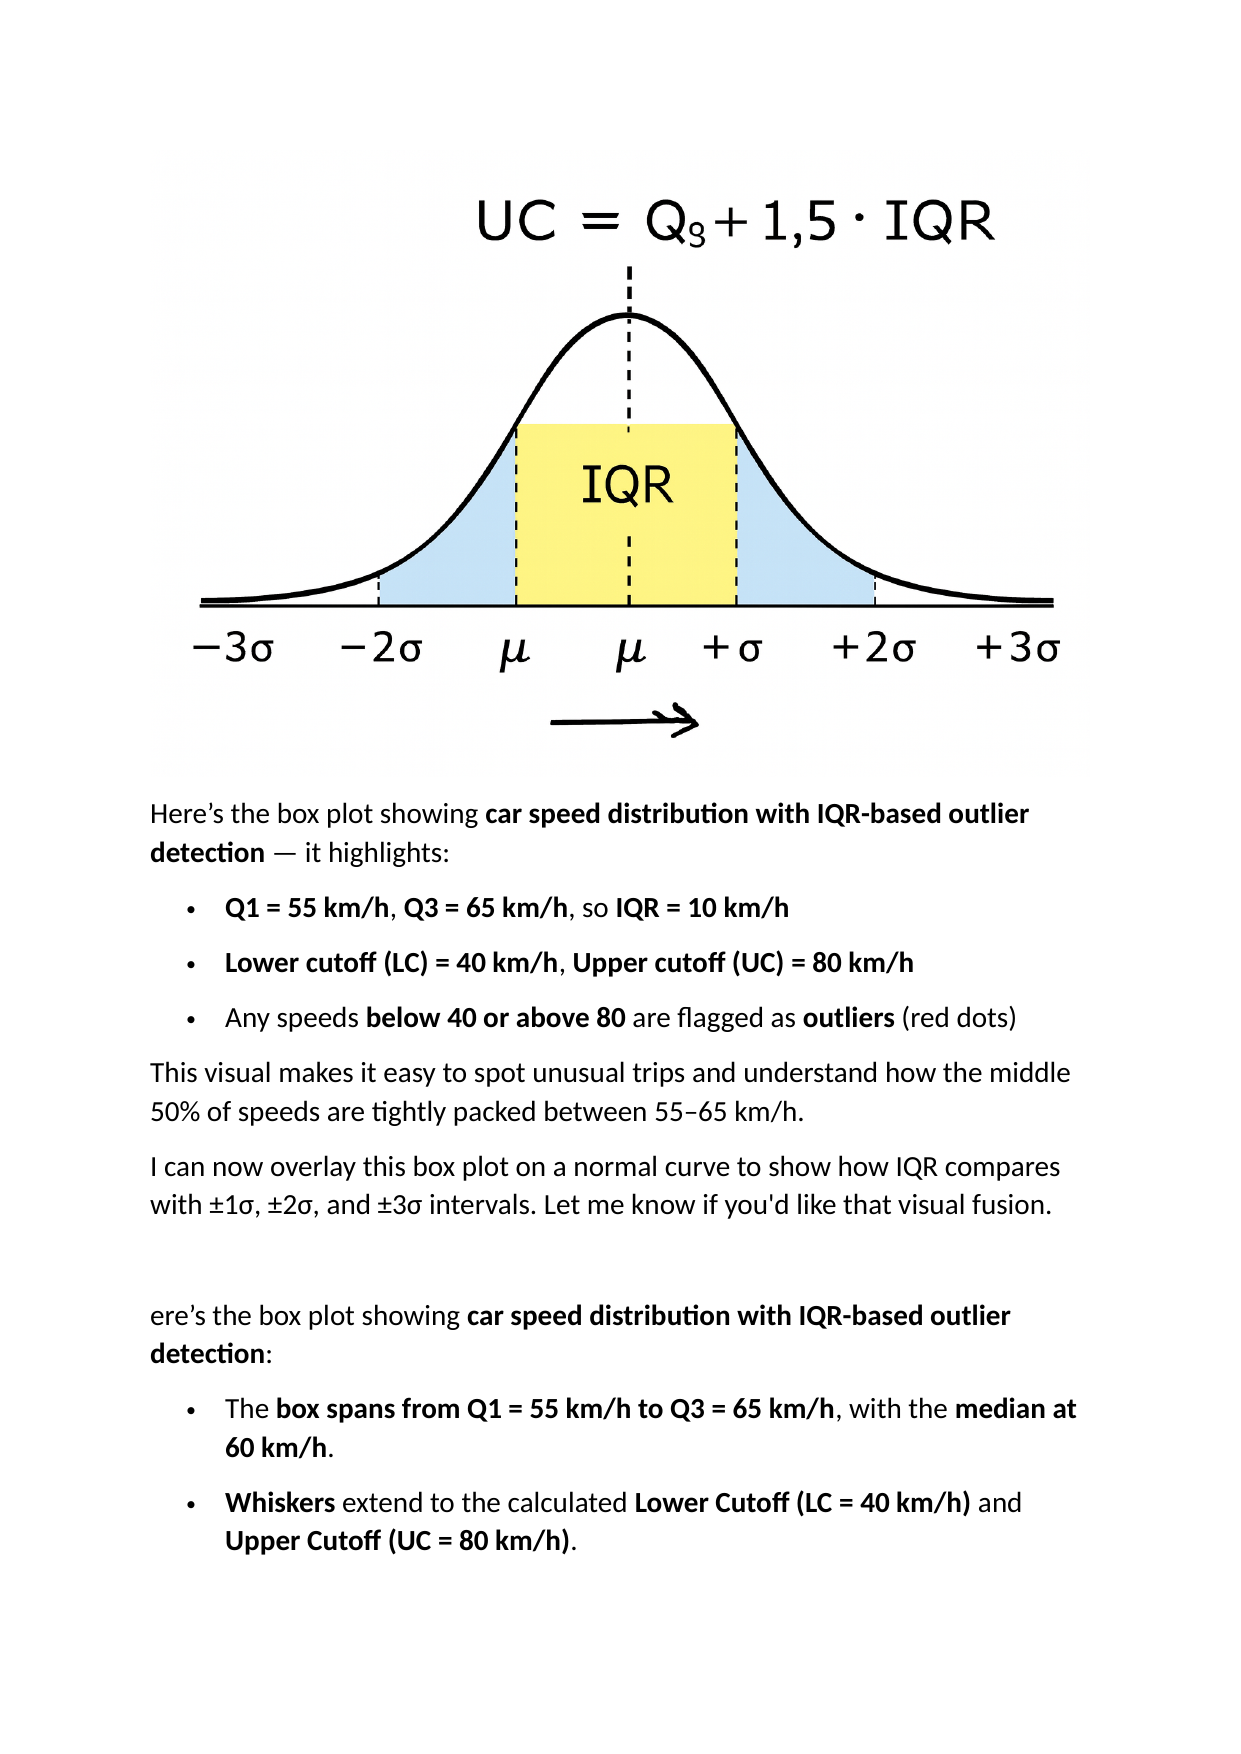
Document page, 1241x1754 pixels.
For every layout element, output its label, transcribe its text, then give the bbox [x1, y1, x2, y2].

text I can now overlay this box plot on a normal curve to show how IQR compares with ±1σ, ±2σ, and ±3σ intervals. Let me know if you'd like that visual fusion. [150, 1148, 1090, 1222]
list The box spans from Q1 = 55 km/h to Q3 = 65 km/h, with the median at 60 km/h. [187, 1390, 1090, 1464]
list Lower cutoff (LC) = 40 km/h, Upper cutoff (UC) = 80 km/h [187, 944, 1090, 980]
text ere’s the box plot showing car speed distribution with IQR-based outlier detection: [150, 1297, 1090, 1371]
text This visual makes it easy to spot unusual trips and understand how the middle 50% of speeds are tightly packed between 55–65 km/h. [150, 1054, 1090, 1128]
list Any speeds below 40 or above 80 are flagged as outliers (red dots) [187, 999, 1090, 1035]
list Whiskers extend to the calculated Lower Cutoff (LC = 40 km/h) and Upper Cutoff (UC = 80 km/h). [187, 1484, 1090, 1558]
text Here’s the box plot showing car speed distribution with IQR-based outlier detection — it highlights: [150, 796, 1090, 870]
list Q1 = 55 km/h, Q3 = 65 km/h, so IQR = 10 km/h [187, 889, 1090, 925]
picture [150, 150, 1091, 777]
